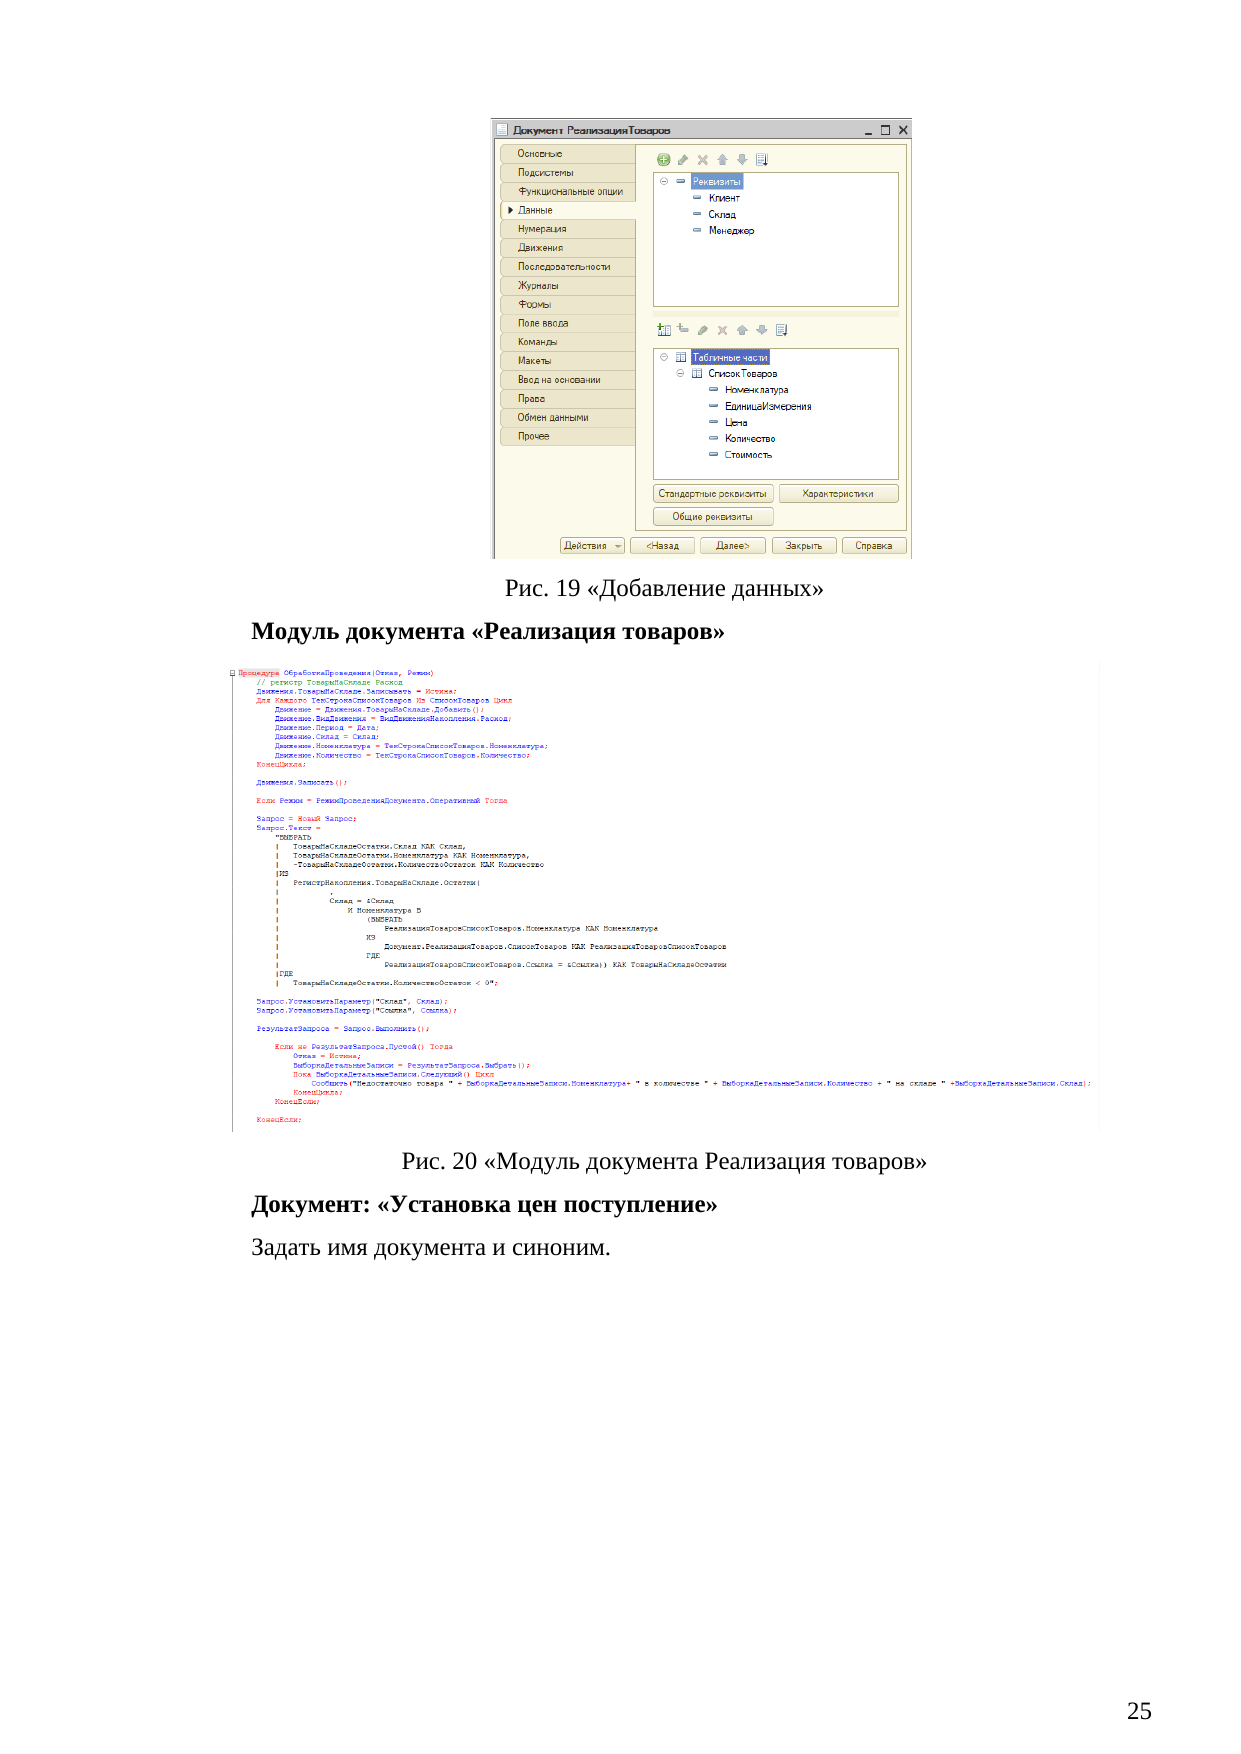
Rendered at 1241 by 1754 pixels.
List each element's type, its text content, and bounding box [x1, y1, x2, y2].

text Рис. 19 «Добавление данных» [177, 573, 1152, 602]
picture [490, 118, 912, 559]
text Рис. 20 «Модуль документа Реализация товаров» [177, 1146, 1152, 1174]
text Задать имя документа и синоним. [177, 1232, 1152, 1261]
text Модуль документа «Реализация товаров» [177, 616, 1152, 645]
text Документ: «Установка цен поступление» [177, 1189, 1152, 1218]
picture [229, 659, 1100, 1132]
